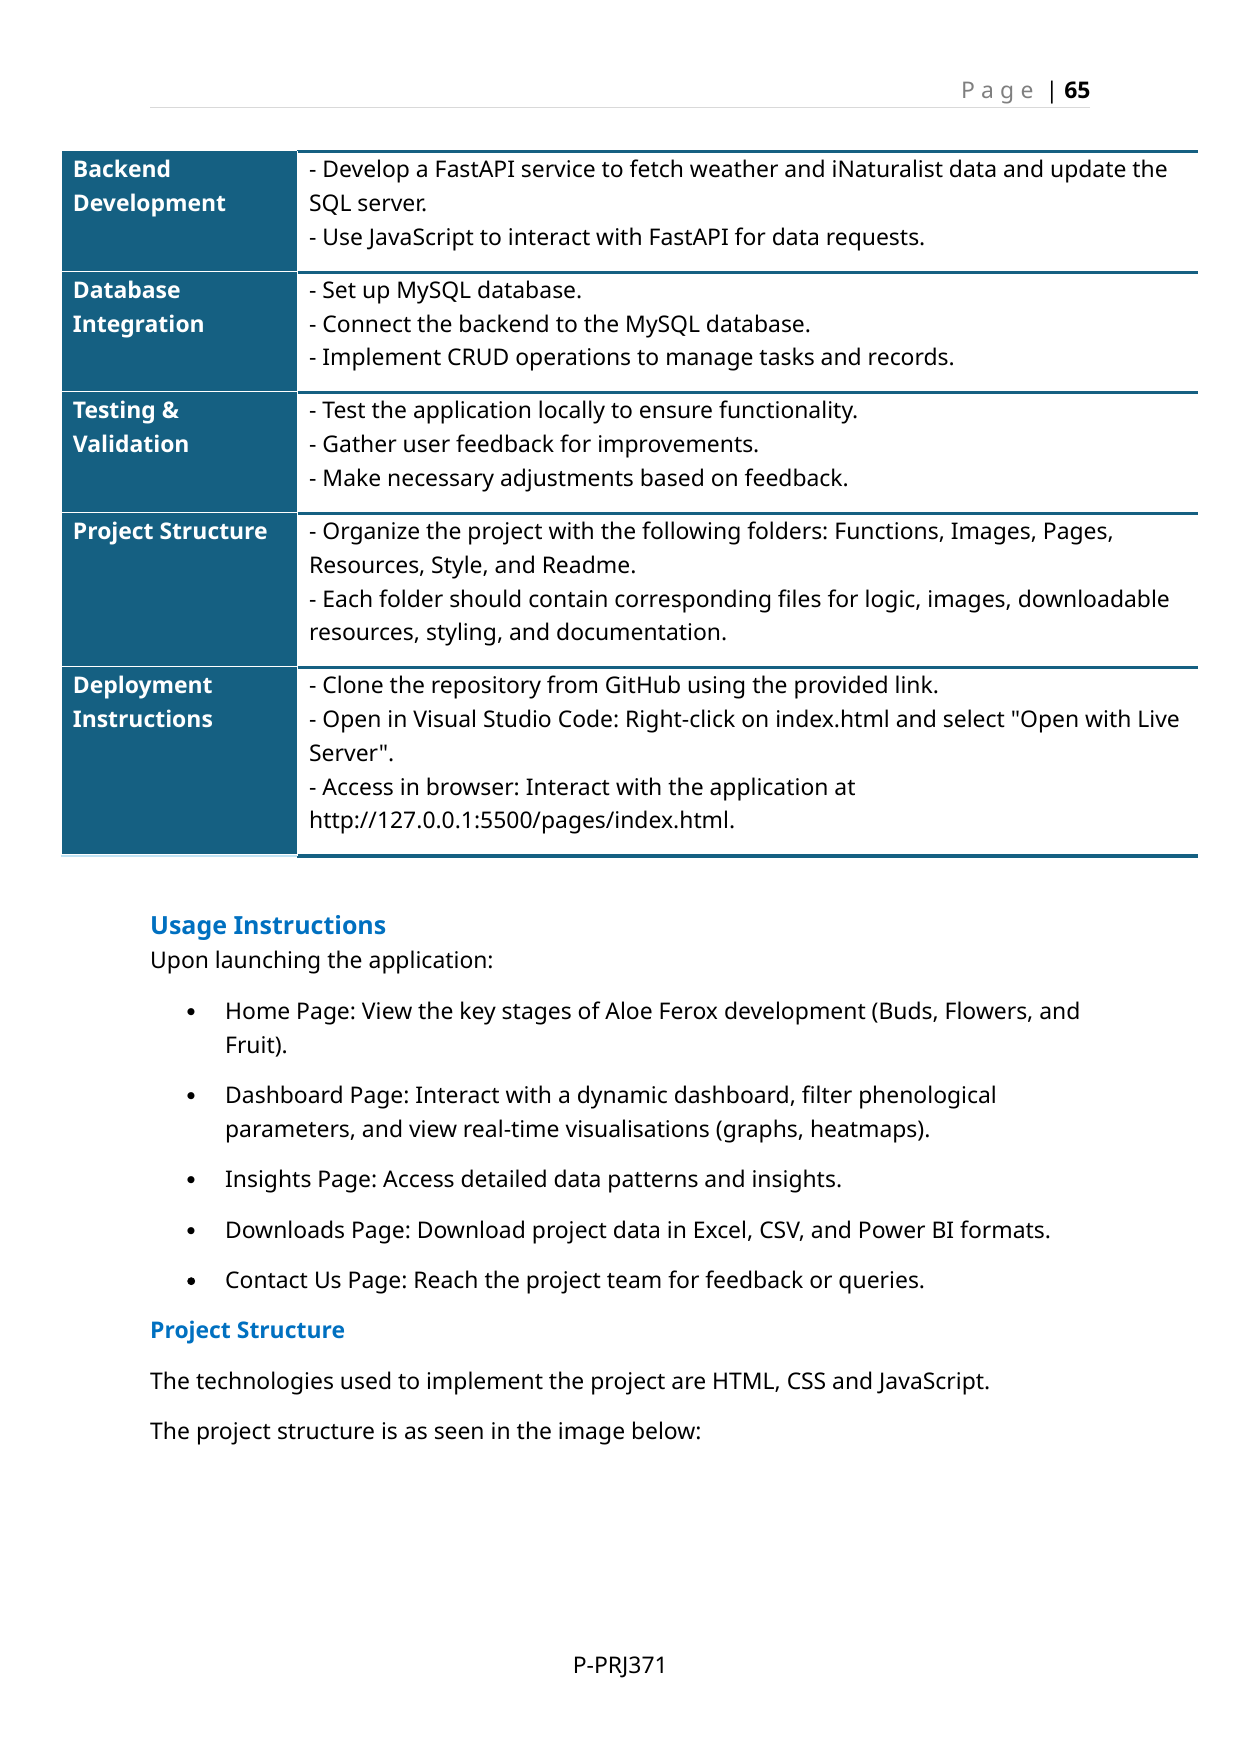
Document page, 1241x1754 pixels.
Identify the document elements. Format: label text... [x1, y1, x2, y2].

list Dashboard Page: Interact with a dynamic dashboard, filter phenological parameters, and view real-time visualisations (graphs, heatmaps). [187, 1079, 1090, 1144]
list Home Page: View the key stages of Aloe Ferox development (Buds, Flowers, and Fruit). [187, 995, 1090, 1060]
text Usage Instructions Upon launching the application: [150, 908, 1090, 976]
table_cell Project Structure [62, 513, 297, 666]
table_cell Testing & Validation [62, 392, 297, 512]
text Project Structure [150, 1314, 1090, 1346]
table_cell Backend Development [62, 151, 297, 271]
table_cell - Set up MySQL database. - Connect the backend to the MySQL database. - Implement CRUD operations to manage tasks and records. [298, 274, 1198, 391]
table_cell - Test the application locally to ensure functionality. - Gather user feedback for improvements. - Make necessary adjustments based on feedback. [298, 394, 1198, 512]
text The project structure is as seen in the image below: [150, 1415, 1090, 1447]
table_cell - Organize the project with the following folders: Functions, Images, Pages, Resources, Style, and Readme. - Each folder should contain corresponding files for logic, images, downloadable resources, styling, and documentation. [298, 515, 1198, 666]
table_cell - Clone the repository from GitHub using the provided link. - Open in Visual Studio Code: Right-click on index.html and select "Open with Live Server". - Access in browser: Interact with the application at http://127.0.0.1:5500/pages/index.html. [298, 669, 1198, 854]
table_cell Database Integration [62, 272, 297, 391]
table_cell Deployment Instructions [62, 667, 297, 854]
list Insights Page: Access detailed data patterns and insights. [187, 1163, 1090, 1194]
text The technologies used to implement the project are HTML, CSS and JavaScript. [150, 1365, 1090, 1396]
list Downloads Page: Download project data in Excel, CSV, and Power BI formats. [187, 1214, 1090, 1245]
table_cell - Develop a FastAPI service to fetch weather and iNaturalist data and update the SQL server. - Use JavaScript to interact with FastAPI for data requests. [298, 153, 1198, 271]
list Contact Us Page: Reach the project team for feedback or queries. [187, 1264, 1090, 1295]
